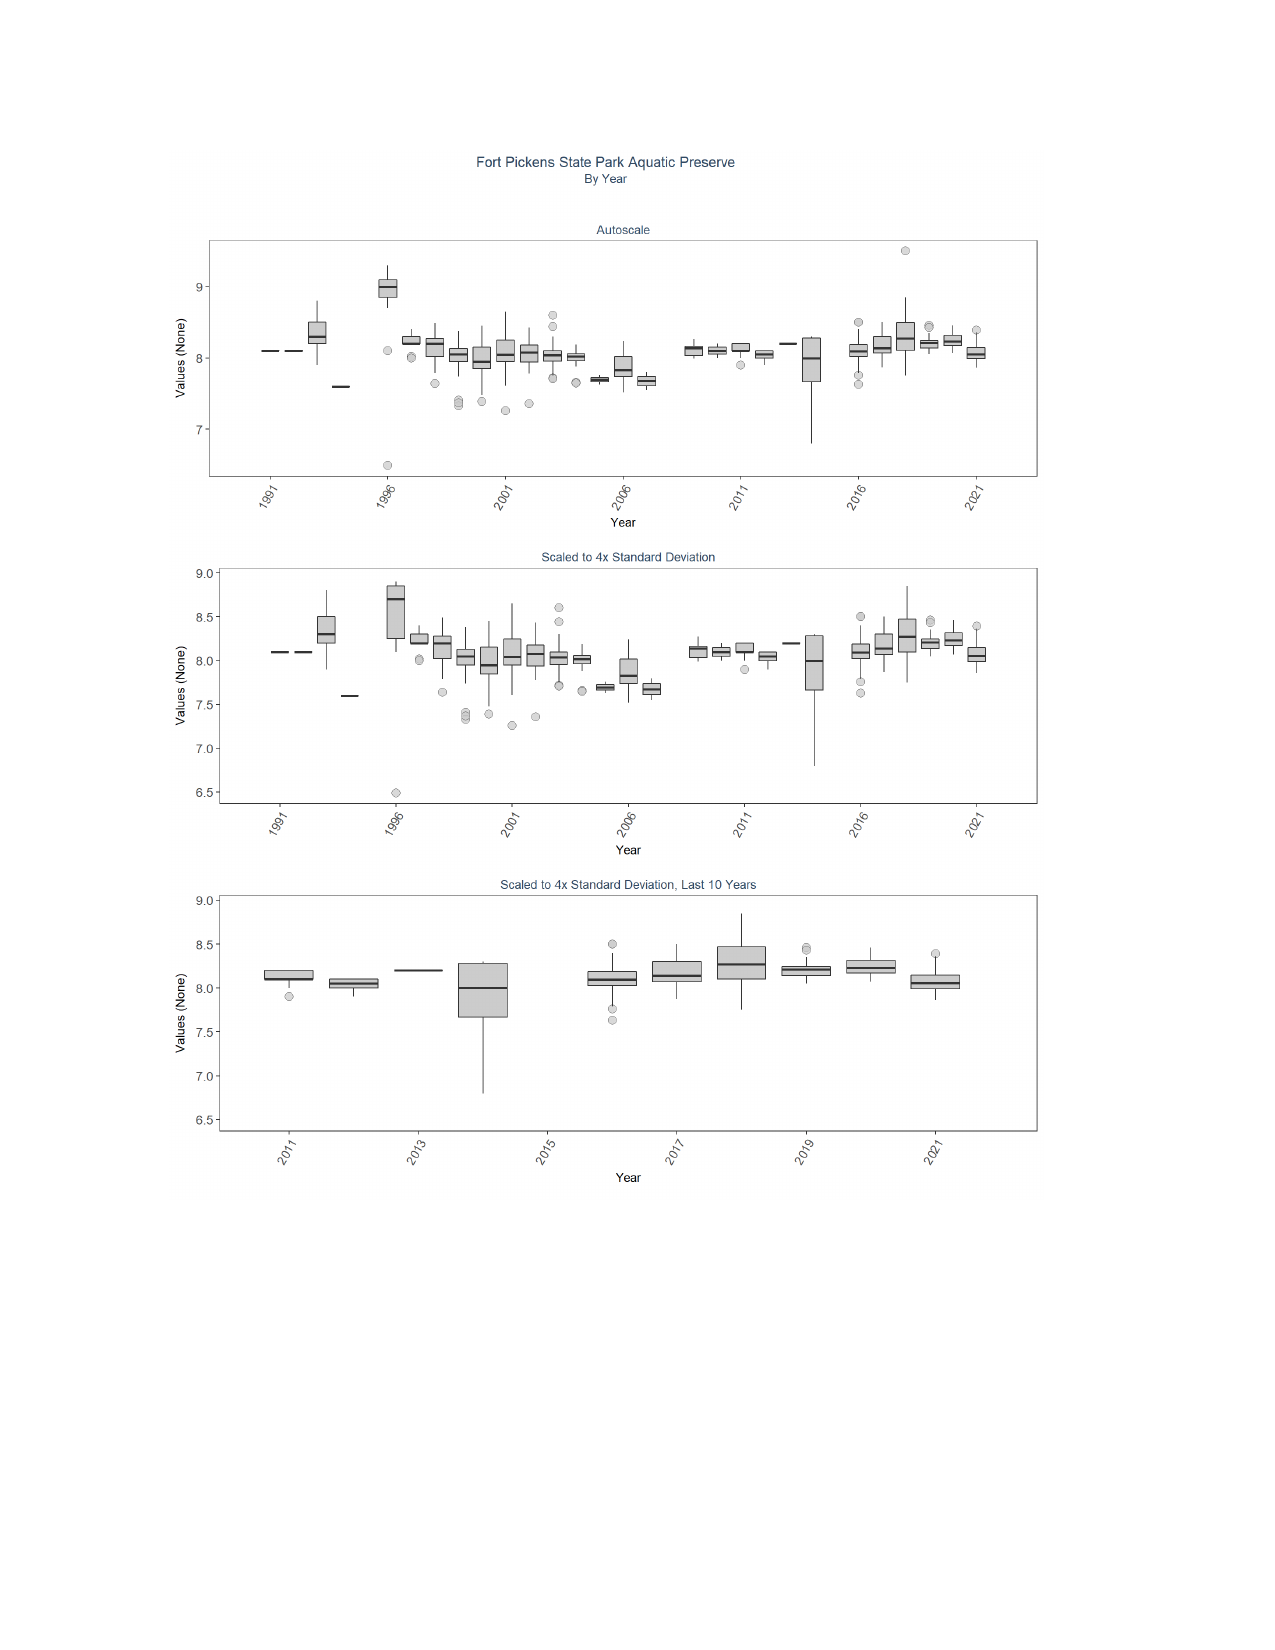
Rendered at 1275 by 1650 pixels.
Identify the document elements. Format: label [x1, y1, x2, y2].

picture [168, 150, 1044, 1200]
